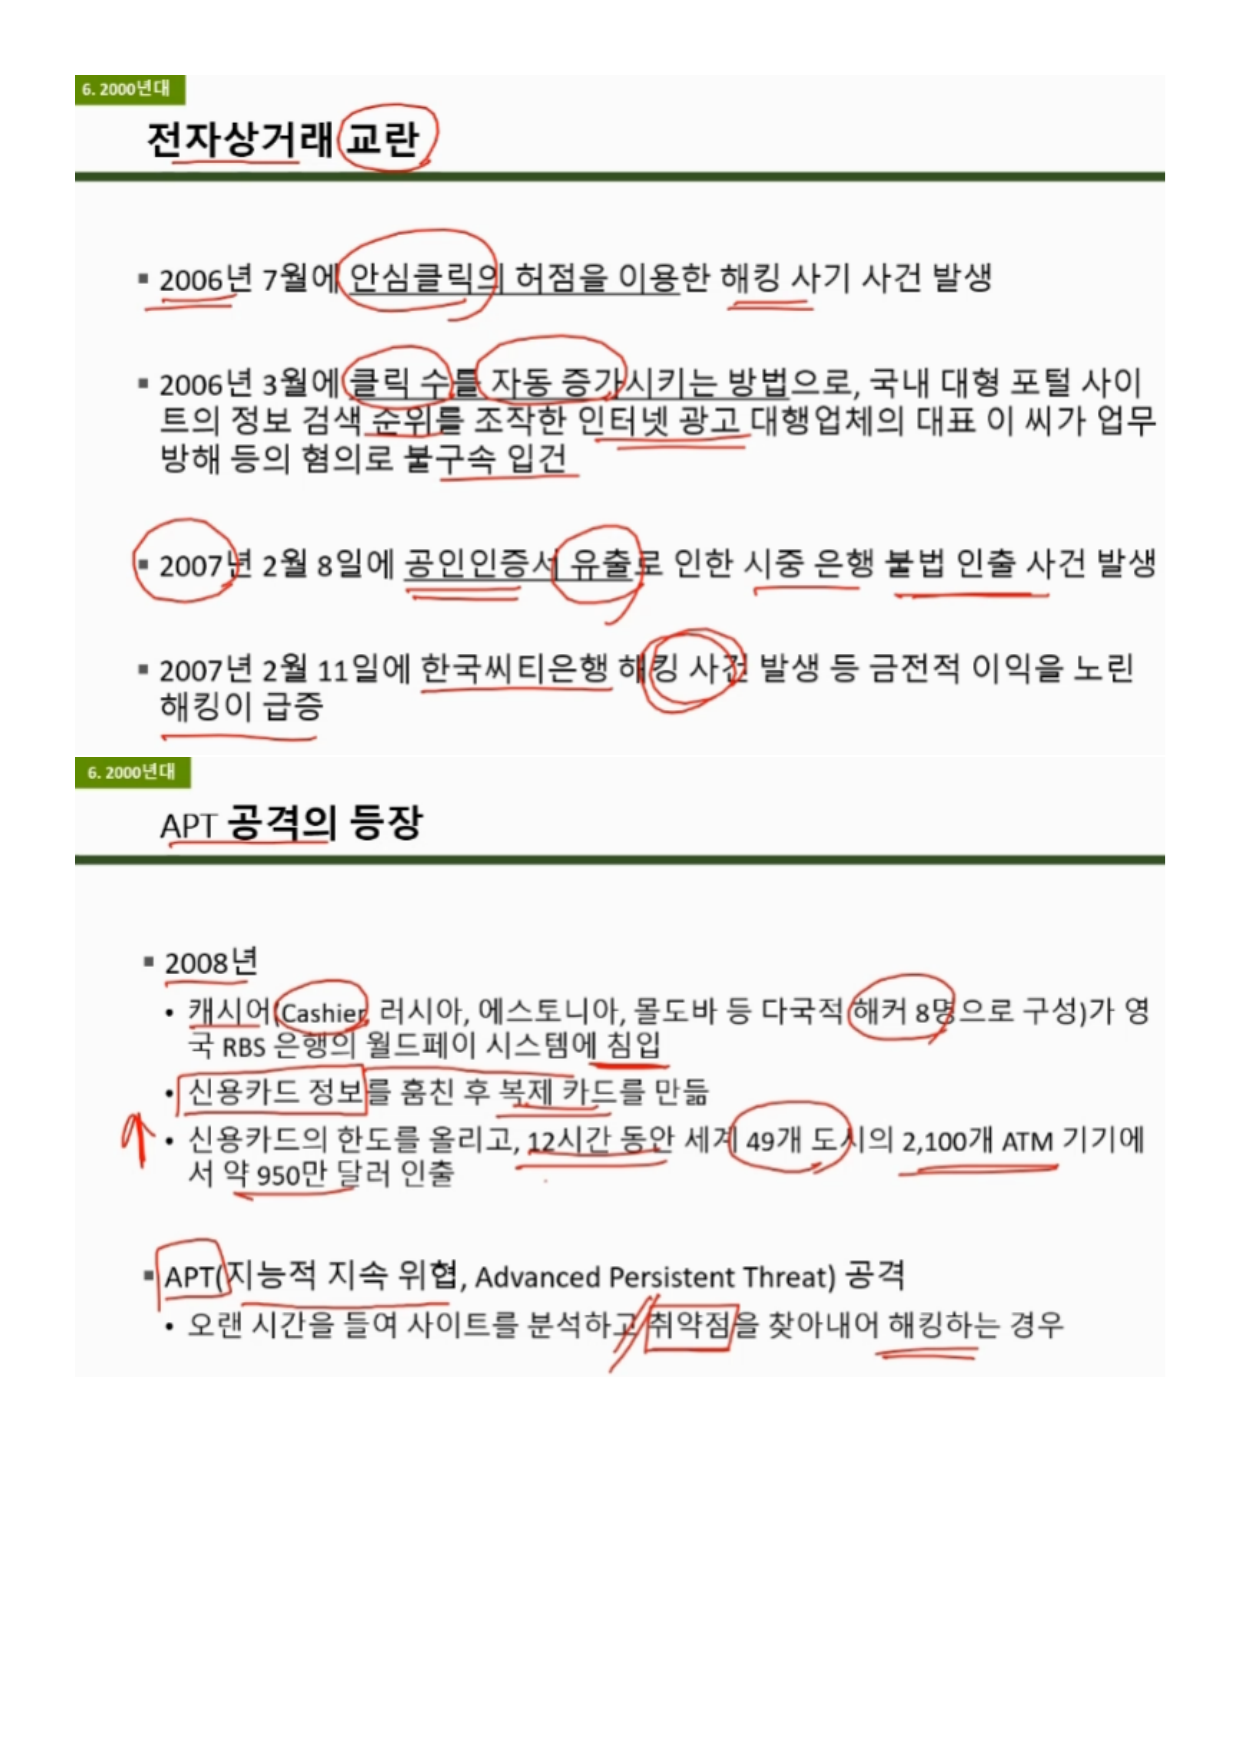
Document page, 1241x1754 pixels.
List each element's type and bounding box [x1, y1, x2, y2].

picture [75, 75, 1166, 755]
picture [75, 757, 1166, 1377]
